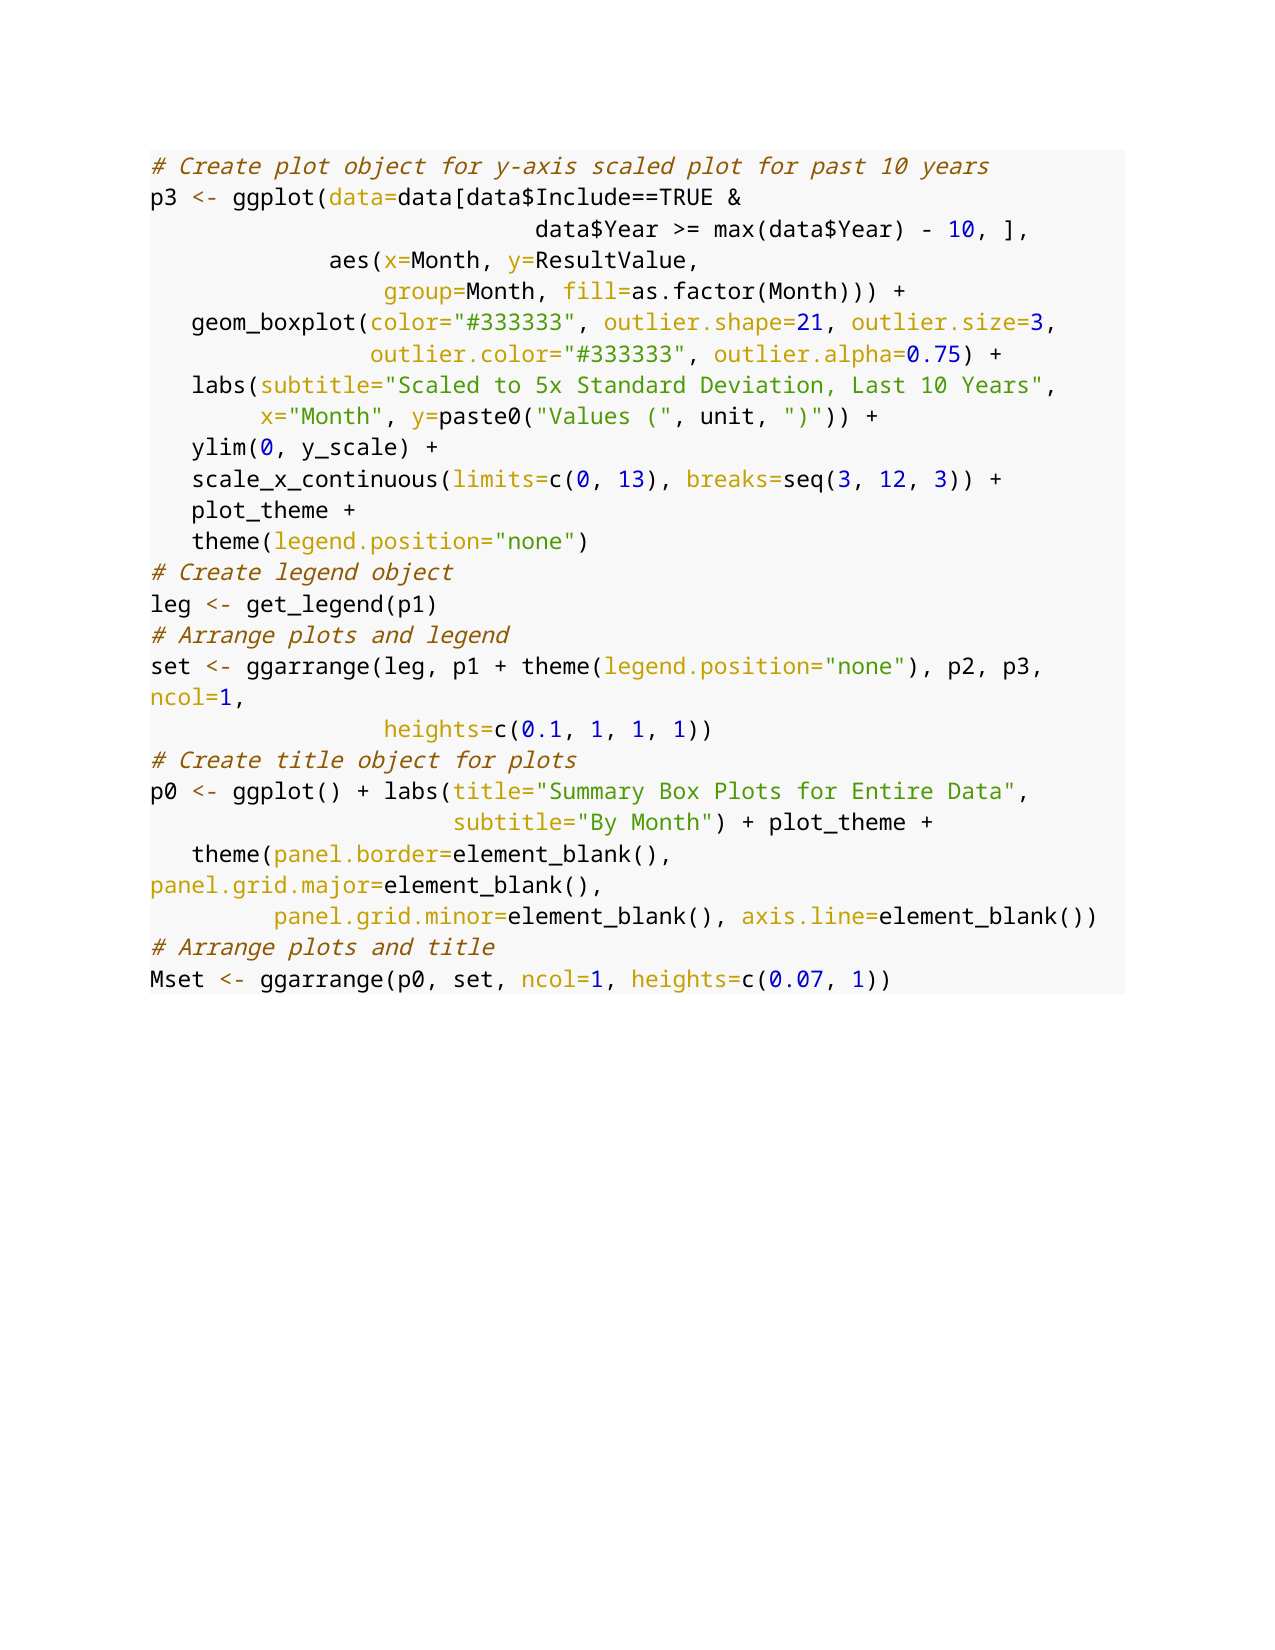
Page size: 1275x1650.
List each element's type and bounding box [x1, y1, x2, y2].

text [150, 150, 1125, 994]
